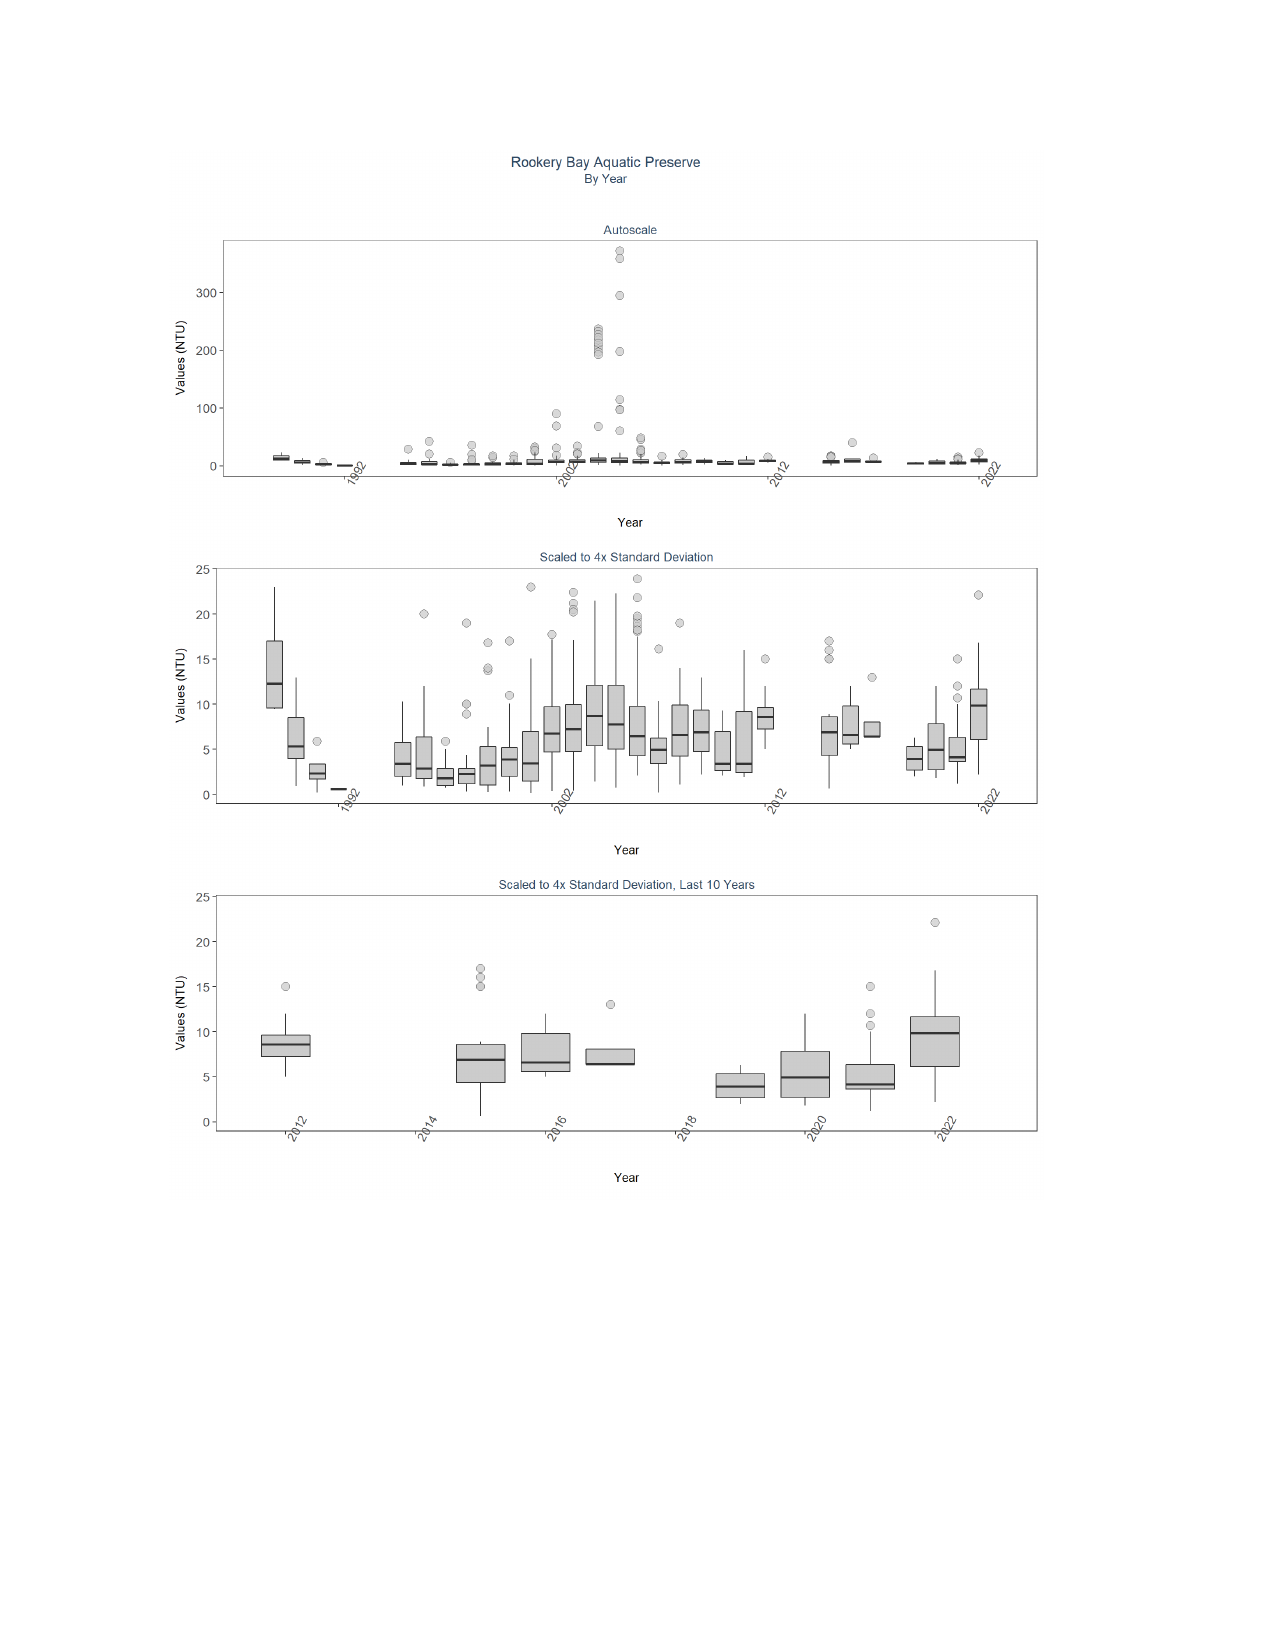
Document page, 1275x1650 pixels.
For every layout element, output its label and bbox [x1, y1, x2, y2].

picture [168, 150, 1044, 1200]
